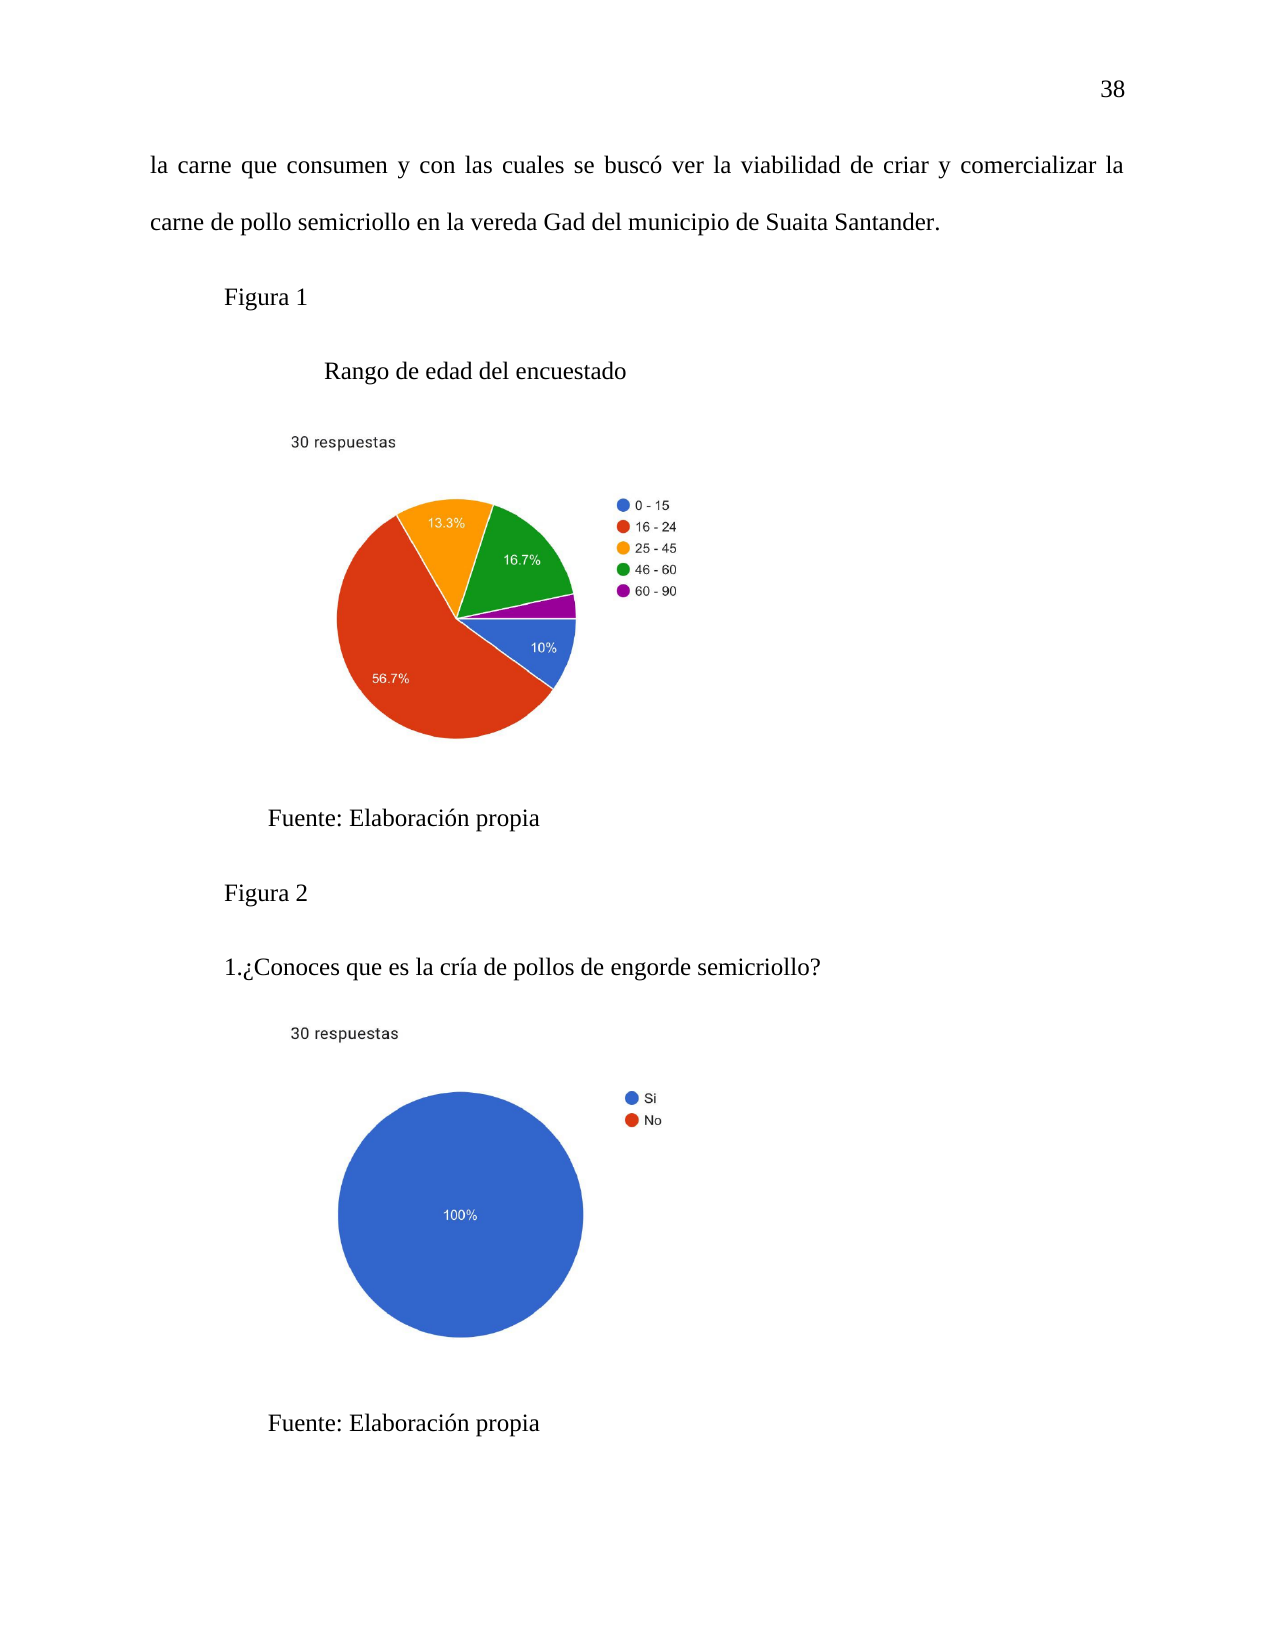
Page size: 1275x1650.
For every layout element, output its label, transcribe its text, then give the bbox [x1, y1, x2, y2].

text 1.¿Conoces que es la cría de pollos de engorde semicriollo? [150, 952, 1125, 981]
text Fuente: Elaboración propia [150, 1408, 1125, 1437]
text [150, 150, 1125, 236]
picture [273, 430, 796, 758]
text Figura 1 [150, 282, 1125, 310]
text Rango de edad del encuestado [150, 356, 1125, 384]
text Figura 2 [150, 878, 1125, 906]
picture [273, 1026, 682, 1363]
text Fuente: Elaboración propia [150, 803, 1125, 832]
